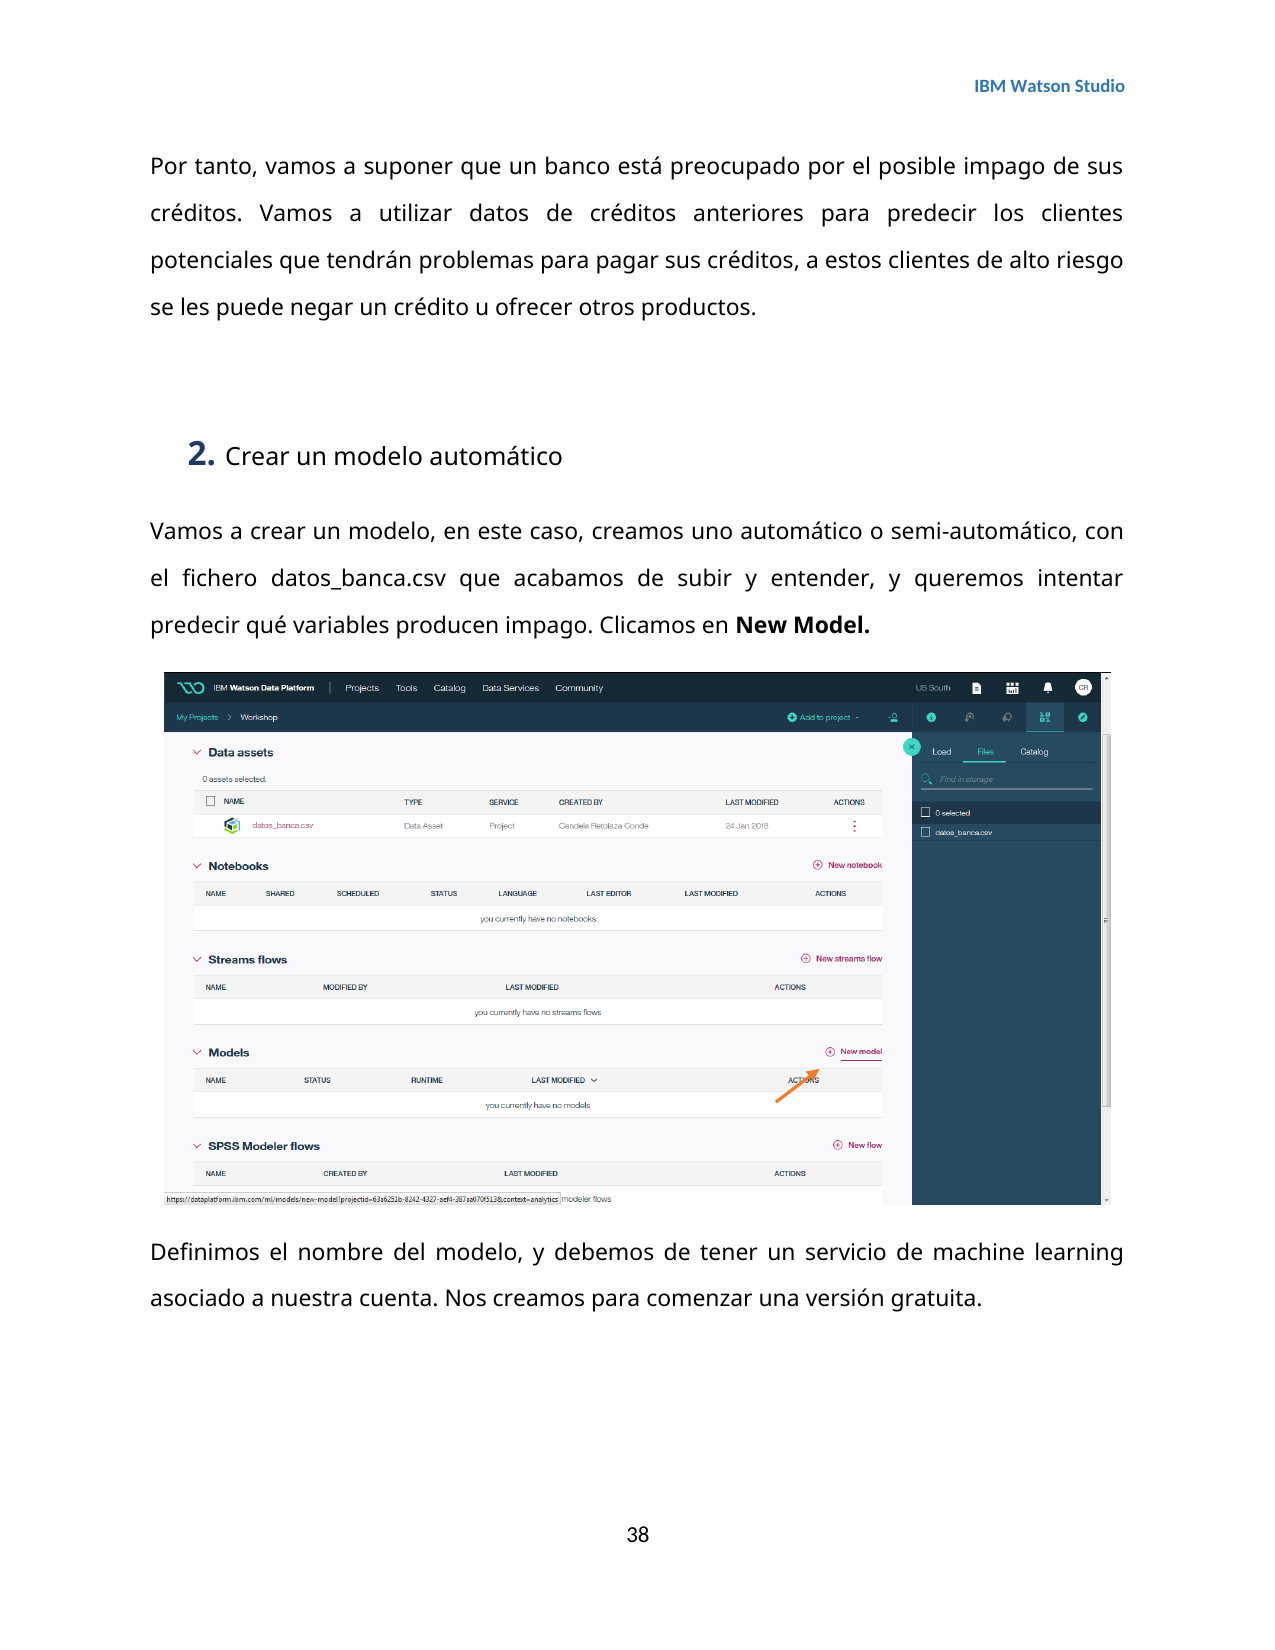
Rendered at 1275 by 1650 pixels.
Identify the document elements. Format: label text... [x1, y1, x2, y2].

text Definimos el nombre del modelo, y debemos de tener un servicio de machine learning asociado a nuestra cuenta. Nos creamos para comenzar una versión gratuita. [150, 1236, 1125, 1314]
text Por tanto, vamos a suponer que un banco está preocupado por el posible impago de sus créditos. Vamos a utilizar datos de créditos anteriores para predecir los clientes potenciales que tendrán problemas para pagar sus créditos, a estos clientes de alto riesgo se les puede negar un crédito u ofrecer otros productos. [150, 150, 1125, 322]
list Crear un modelo automático [187, 430, 1125, 476]
picture [164, 672, 1111, 1205]
text Vamos a crear un modelo, en este caso, creamos uno automático o semi-automático, con el fichero datos_banca.csv que acabamos de subir y entender, y queremos intentar predecir qué variables producen impago. Clicamos en New Model. [150, 515, 1125, 640]
